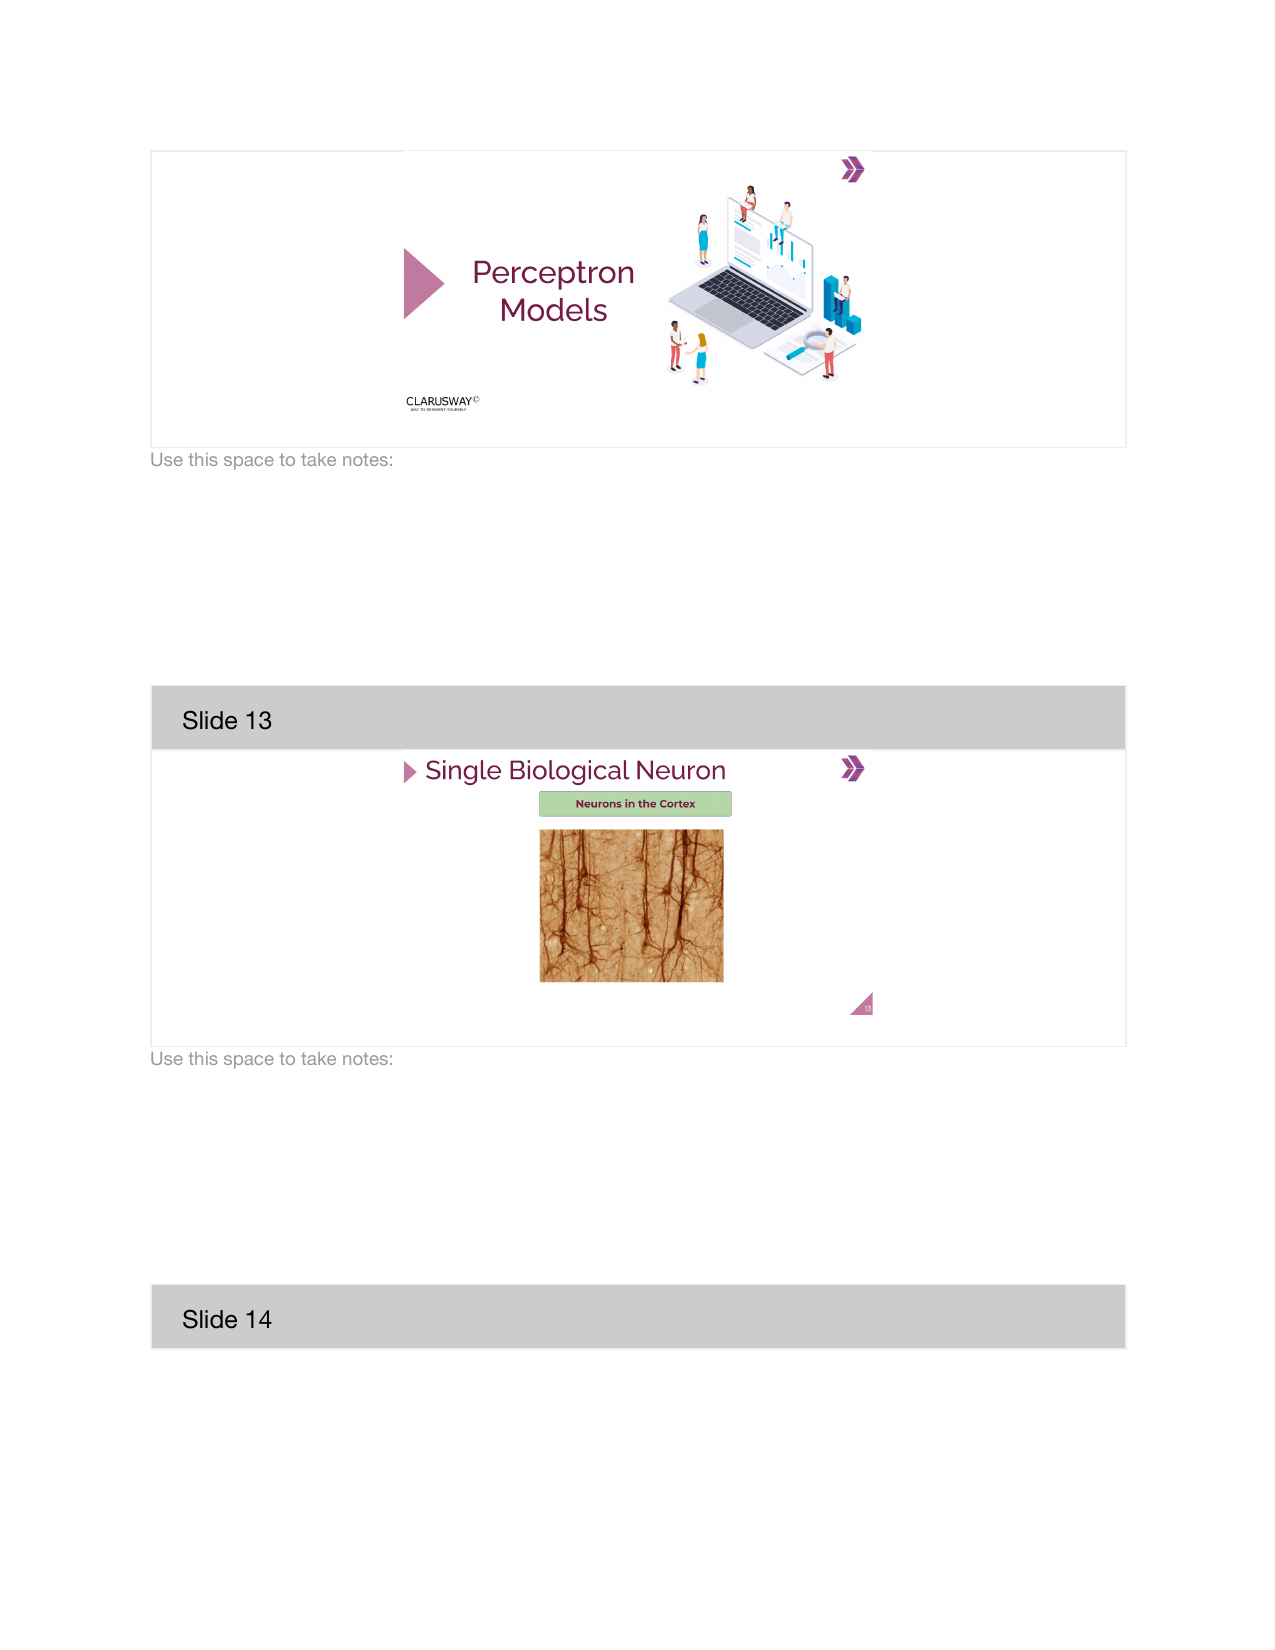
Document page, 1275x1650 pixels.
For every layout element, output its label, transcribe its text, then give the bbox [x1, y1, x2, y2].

text Use this space to take notes: [150, 1047, 1125, 1071]
table_cell [152, 751, 1125, 1046]
picture [403, 750, 873, 1015]
picture [403, 151, 873, 416]
table_cell [152, 152, 1125, 447]
text Use this space to take notes: [150, 448, 1125, 472]
table_header Slide 13 [152, 686, 1125, 749]
table_header Slide 14 [152, 1285, 1125, 1348]
